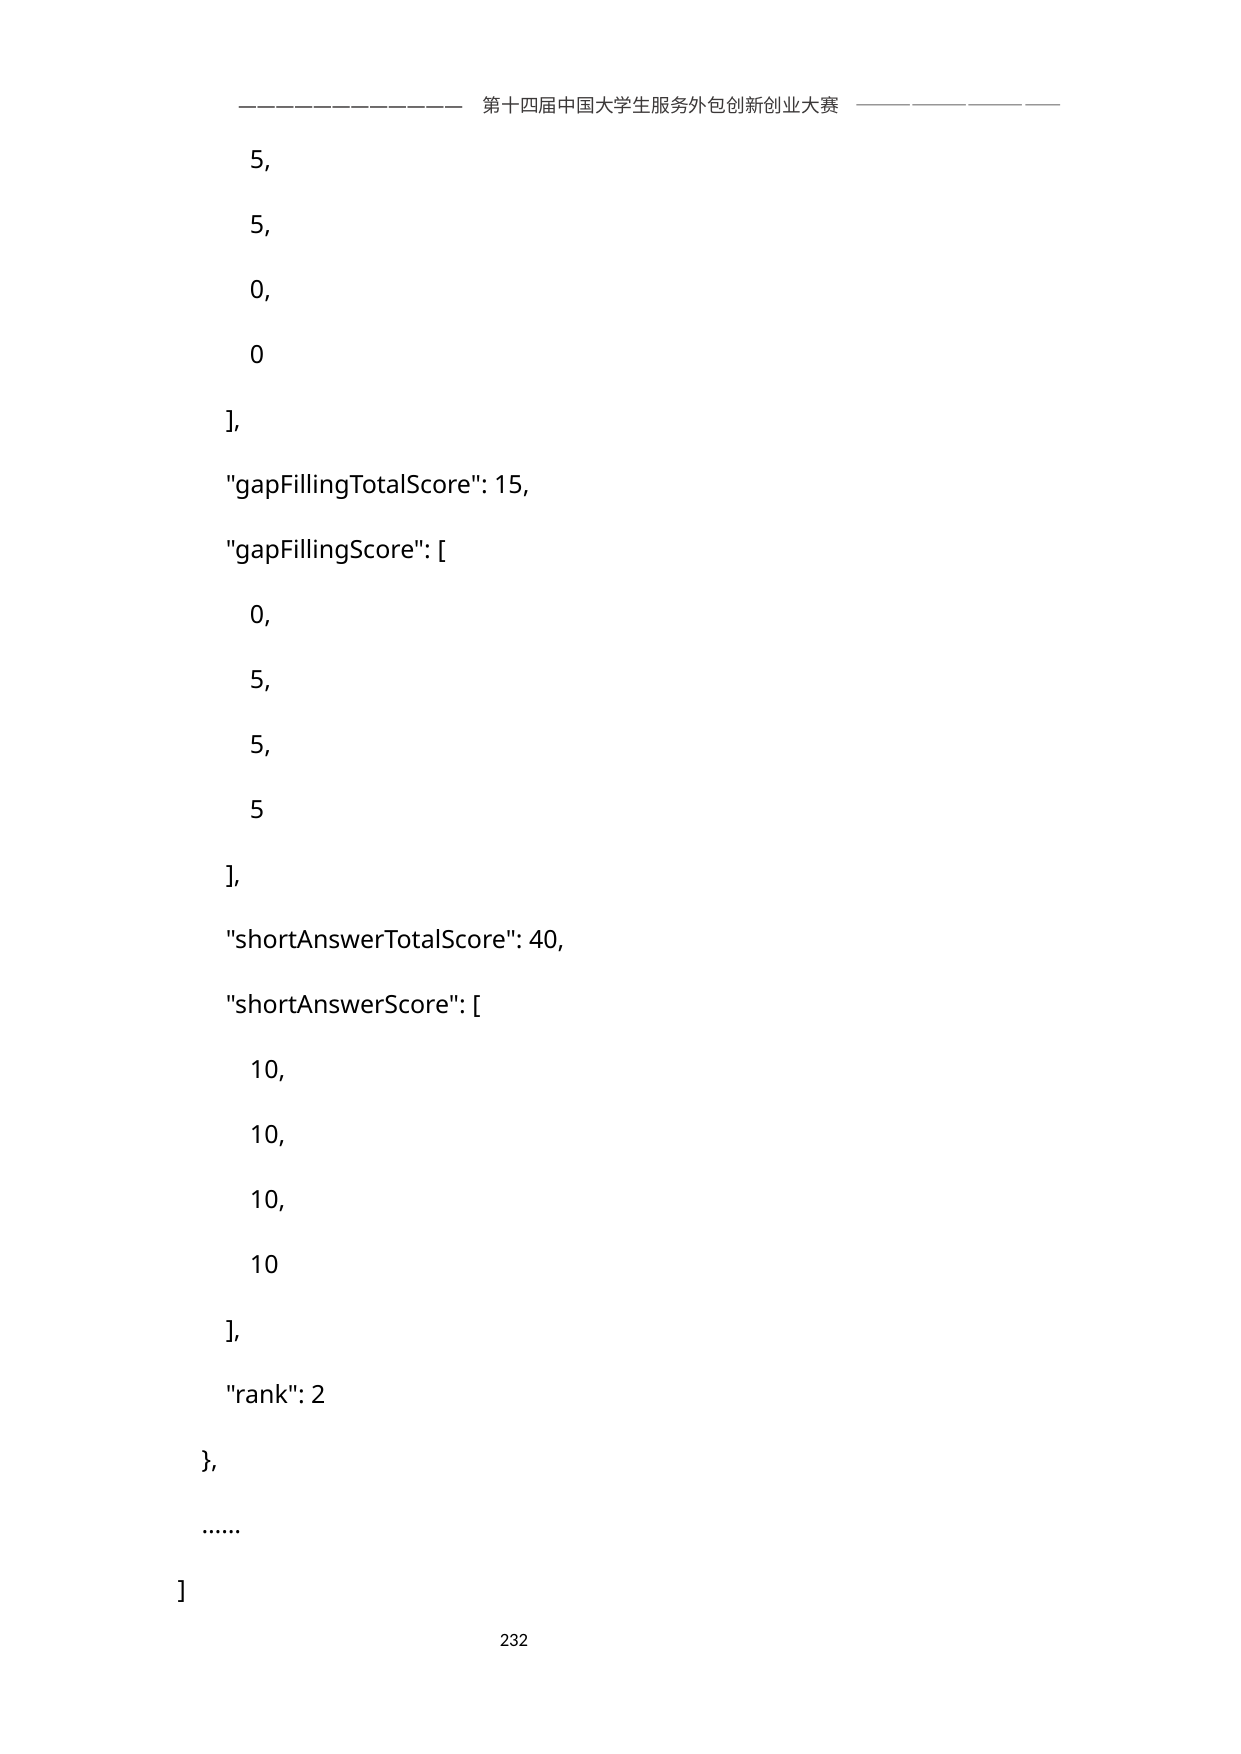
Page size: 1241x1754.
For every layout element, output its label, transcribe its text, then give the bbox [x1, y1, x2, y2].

text 5, [177, 191, 1122, 256]
text 10, [177, 1166, 1122, 1231]
text 5, [177, 711, 1122, 776]
text 5, [177, 646, 1122, 711]
text "shortAnswerTotalScore": 40, [177, 906, 1122, 971]
text 0, [177, 256, 1122, 321]
text "rank": 2 [177, 1361, 1122, 1426]
text 0, [177, 581, 1122, 646]
text 10 [177, 1231, 1122, 1296]
text "gapFillingScore": [ [177, 516, 1122, 581]
text 10, [177, 1101, 1122, 1166]
text "shortAnswerScore": [ [177, 971, 1122, 1036]
text 0 [177, 321, 1122, 386]
text ] [177, 1556, 1122, 1621]
text ], [177, 841, 1122, 906]
text 5 [177, 776, 1122, 841]
text ], [177, 386, 1122, 451]
text 10, [177, 1036, 1122, 1101]
text }, [177, 1426, 1122, 1491]
text 5, [177, 126, 1122, 191]
text ], [177, 1296, 1122, 1361]
text …… [177, 1491, 1122, 1556]
text "gapFillingTotalScore": 15, [177, 451, 1122, 516]
